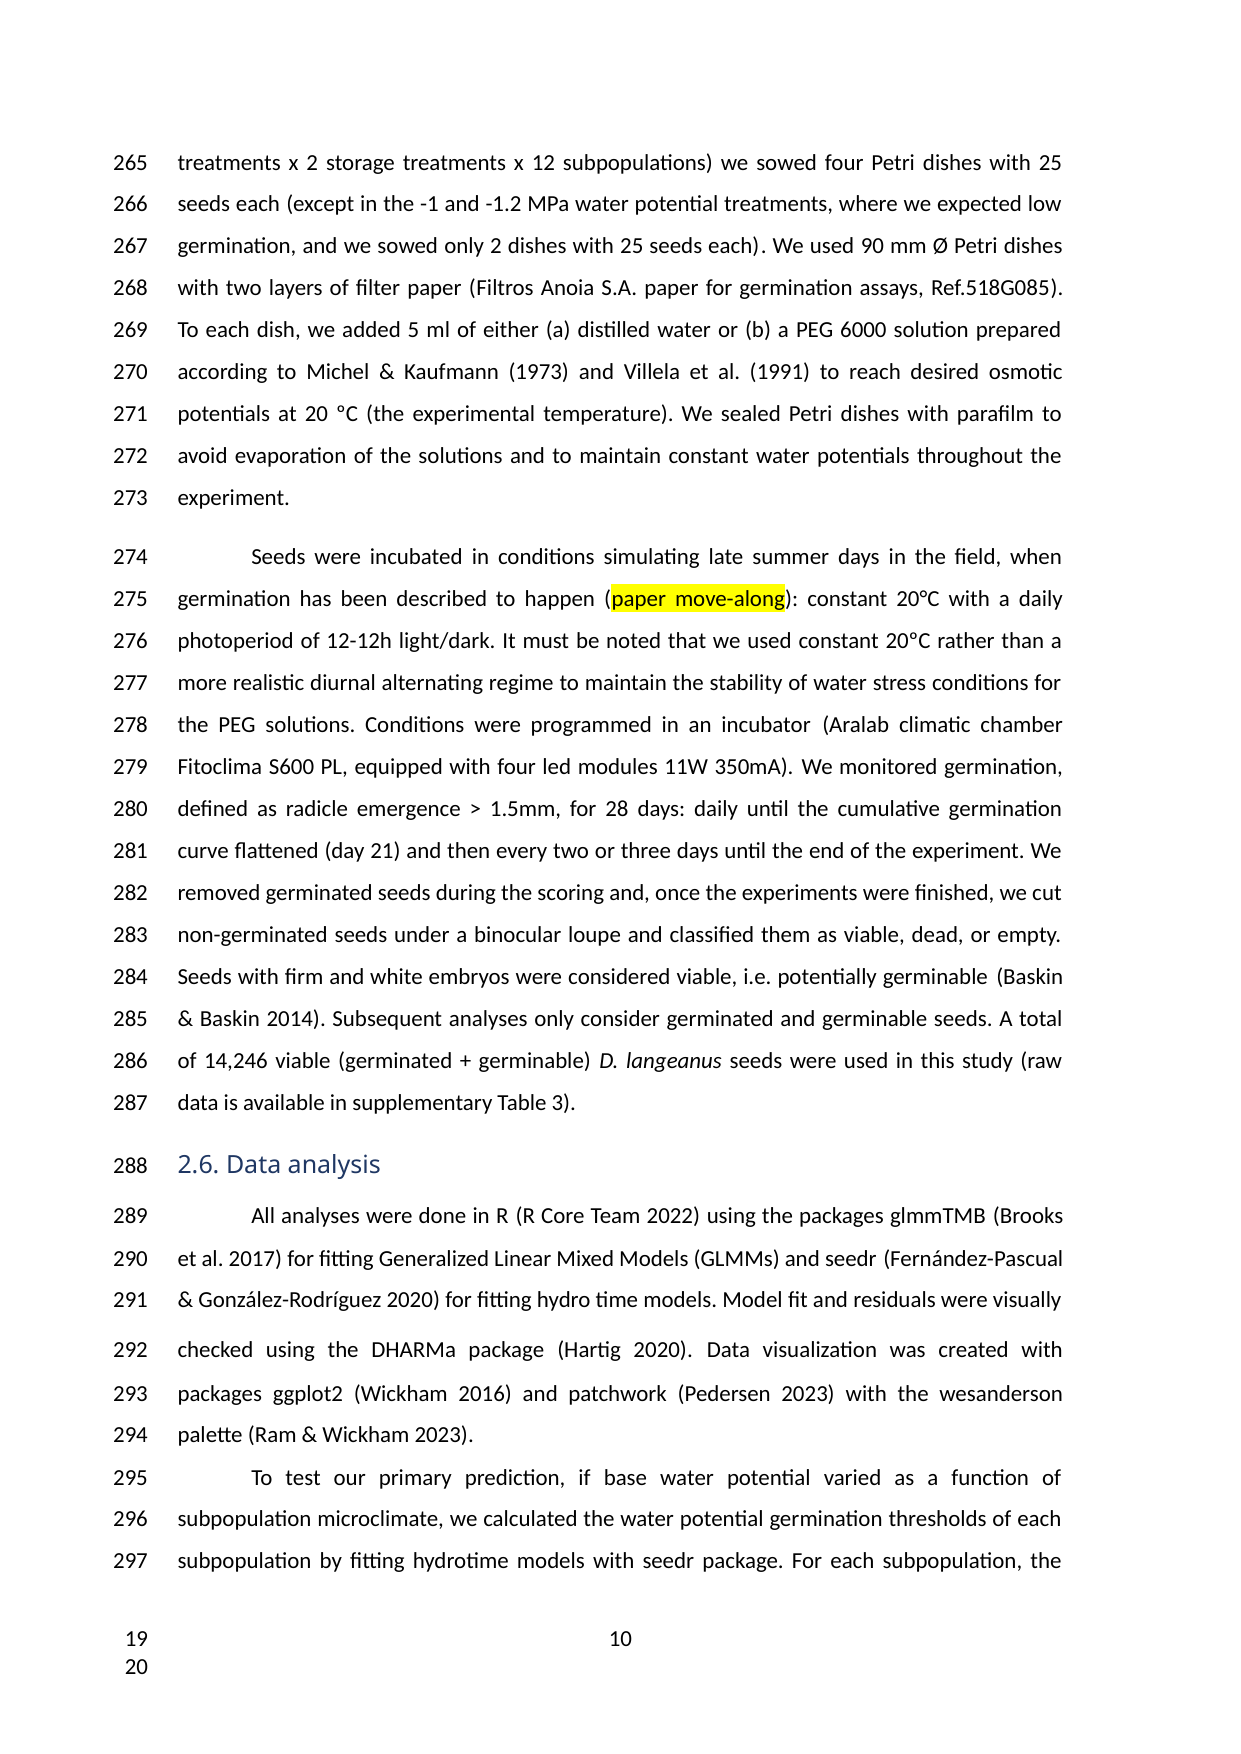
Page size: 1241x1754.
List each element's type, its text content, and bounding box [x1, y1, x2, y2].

subtitle 2.6. Data analysis [177, 1146, 1063, 1181]
subtitle All analyses were done in R (R Core Team 2022) using the packages glmmTMB (Brooks et al. 2017) for fitting Generalized Linear Mixed Models (GLMMs) and seedr (Fernández-Pascual & González-Rodríguez 2020) for fitting hydro time models. Model fit and residuals were visually checked using the DHARMa package (Hartig 2020). Data visualization was created with packages ggplot2 (Wickham 2016) and patchwork (Pedersen 2023) with the wesanderson palette (Ram & Wickham 2023). [177, 1202, 1063, 1449]
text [177, 1463, 1063, 1574]
text Seeds were incubated in conditions simulating late summer days in the field, when germination has been described to happen (paper move-along): constant 20°C with a daily photoperiod of 12-12h light/dark. It must be noted that we used constant 20ºC rather than a more realistic diurnal alternating regime to maintain the stability of water stress conditions for the PEG solutions. Conditions were programmed in an incubator (Aralab climatic chamber Fitoclima S600 PL, equipped with four led modules 11W 350mA). We monitored germination, defined as radicle emergence > 1.5mm, for 28 days: daily until the cumulative germination curve flattened (day 21) and then every two or three days until the end of the experiment. We removed germinated seeds during the scoring and, once the experiments were finished, we cut non-germinated seeds under a binocular loupe and classified them as viable, dead, or empty. Seeds with firm and white embryos were considered viable, i.e. potentially germinable (Baskin & Baskin 2014). Subsequent analyses only consider germinated and germinable seeds. A total of 14,246 viable (germinated + germinable) D. langeanus seeds were used in this study (raw data is available in supplementary Table 3). [177, 542, 1063, 1116]
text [177, 148, 1063, 511]
